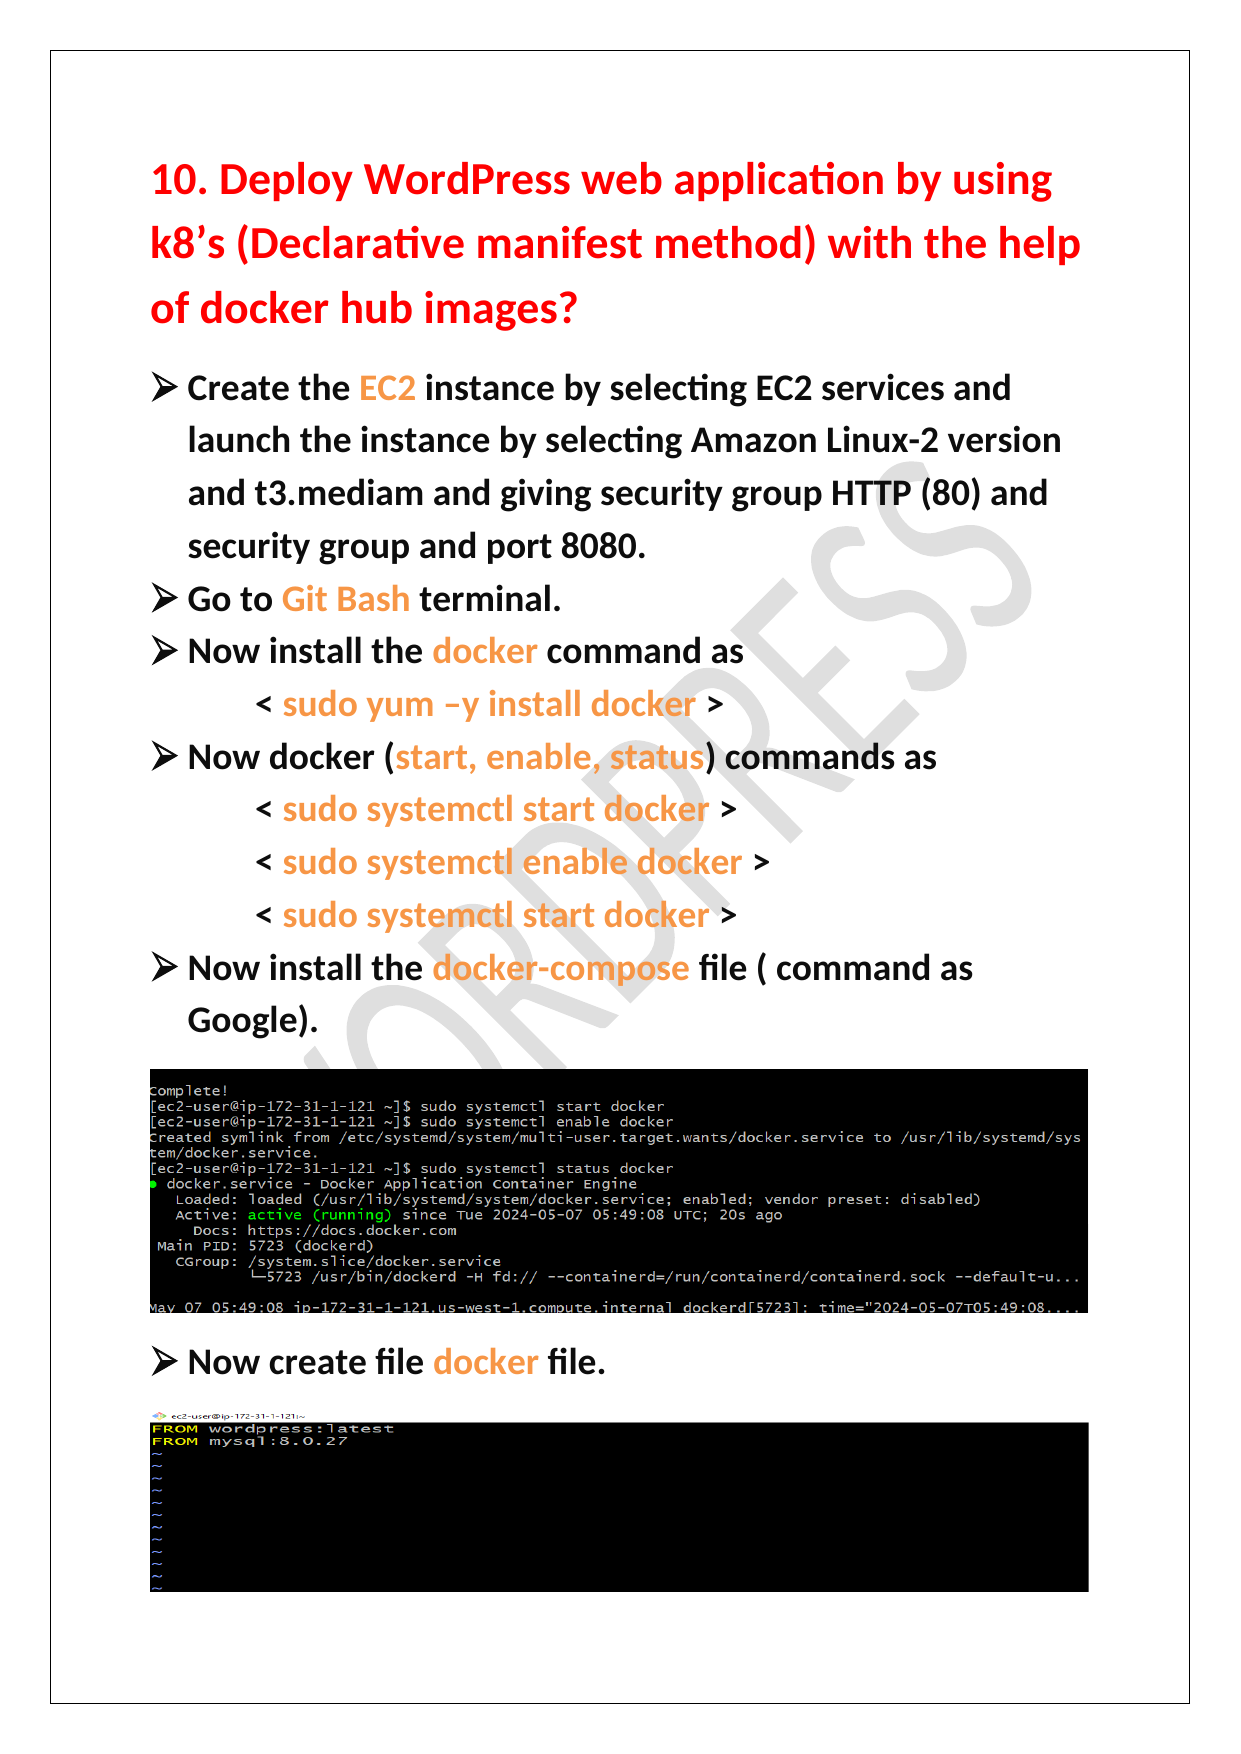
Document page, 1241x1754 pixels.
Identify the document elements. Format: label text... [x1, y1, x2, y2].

list Now create file docker file. [150, 1338, 1090, 1384]
list Now docker (start, enable, status) commands as [150, 733, 1090, 778]
list Create the EC2 instance by selecting EC2 services and launch the instance by selecting Amazon Linux-2 version and t3.mediam and giving security group HTTP (80) and security group and port 8080. [150, 364, 1090, 568]
list Now install the docker-compose file ( command as Google). [150, 943, 1090, 1042]
picture [150, 1069, 1089, 1313]
list < sudo systemctl start docker > [187, 785, 1090, 831]
list < sudo systemctl enable docker > [187, 838, 1090, 884]
list Go to Git Bash terminal. [150, 574, 1090, 620]
list Now install the docker command as [150, 627, 1090, 673]
list < sudo yum –y install docker > [187, 680, 1090, 726]
picture [150, 1411, 1089, 1592]
text 10. Deploy WordPress web application by using k8’s (Declarative manifest method) with the help of docker hub images? [150, 150, 1090, 334]
list < sudo systemctl start docker > [187, 891, 1090, 937]
